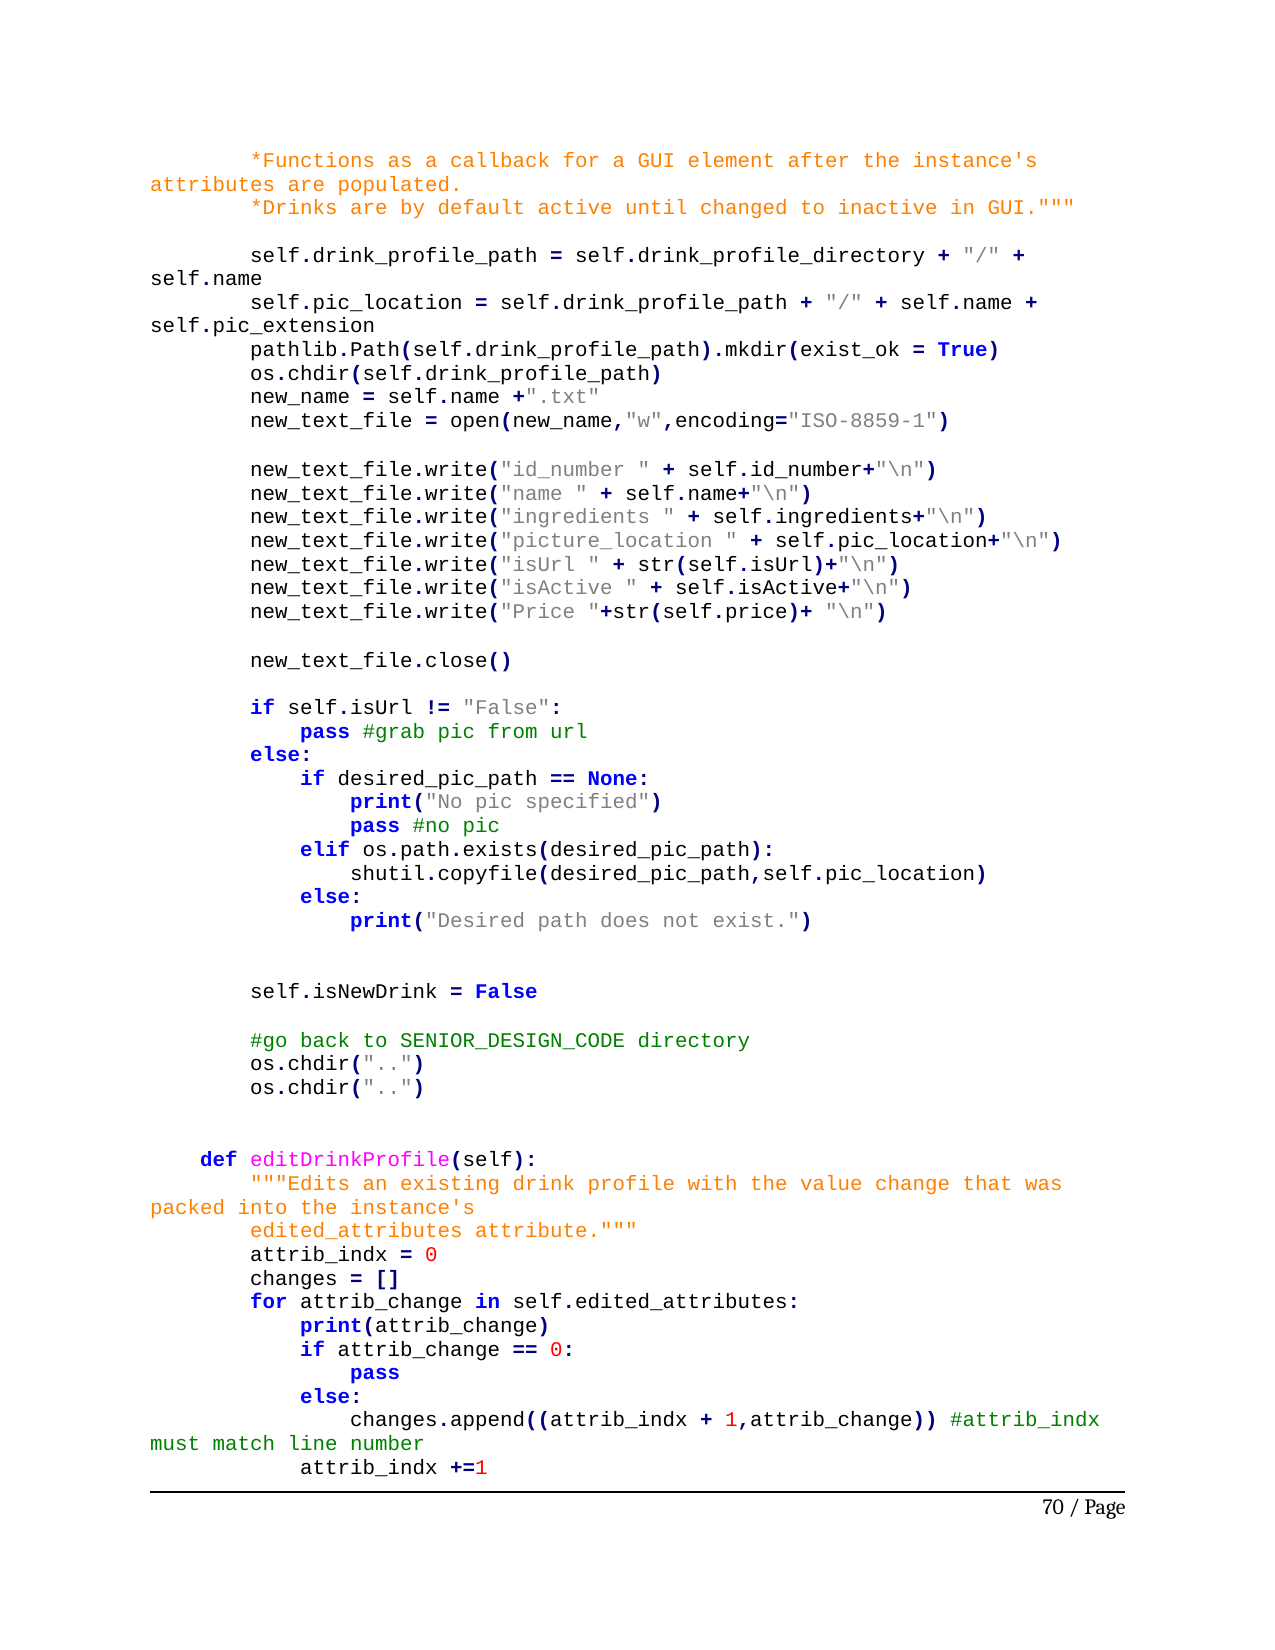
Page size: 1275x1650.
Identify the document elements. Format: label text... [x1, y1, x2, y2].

text new_text_file.close() [150, 650, 1125, 673]
text new_text_file.write("isUrl " + str(self.isUrl)+"\n") [150, 553, 1125, 577]
text edited_attributes attribute.""" [150, 1220, 1125, 1244]
text changes = [] [150, 1268, 1125, 1291]
text new_text_file.write("isActive " + self.isActive+"\n") [150, 577, 1125, 601]
text def editDrinkProfile(self): [150, 1149, 1125, 1173]
text changes.append((attrib_indx + 1,attrib_change)) #attrib_indx must match line number [150, 1409, 1125, 1457]
text print("Desired path does not exist.") [150, 910, 1125, 933]
text new_text_file.write("picture_location " + self.pic_location+"\n") [150, 530, 1125, 553]
text else: [150, 744, 1125, 768]
text new_text_file.write("id_number " + self.id_number+"\n") [150, 459, 1125, 483]
text for attrib_change in self.edited_attributes: [150, 1291, 1125, 1315]
text pass #no pic [150, 815, 1125, 839]
text self.isNewDrink = False [150, 981, 1125, 1004]
text else: [150, 886, 1125, 910]
text else: [150, 1386, 1125, 1409]
text attrib_indx +=1 [150, 1457, 1125, 1480]
text new_name = self.name +".txt" [150, 386, 1125, 410]
text print(attrib_change) [150, 1315, 1125, 1338]
text pass #grab pic from url [150, 721, 1125, 744]
text if attrib_change == 0: [150, 1338, 1125, 1362]
text *Drinks are by default active until changed to inactive in GUI.""" [150, 197, 1125, 221]
text print("No pic specified") [150, 792, 1125, 815]
text pass [150, 1362, 1125, 1386]
text attrib_indx = 0 [150, 1244, 1125, 1268]
text new_text_file.write("Price "+str(self.price)+ "\n") [150, 601, 1125, 624]
text os.chdir("..") [150, 1077, 1125, 1101]
text new_text_file.write("name " + self.name+"\n") [150, 483, 1125, 506]
text shutil.copyfile(desired_pic_path,self.pic_location) [150, 862, 1125, 886]
text self.pic_location = self.drink_profile_path + "/" + self.name + self.pic_extension [150, 292, 1125, 339]
text os.chdir("..") [150, 1053, 1125, 1077]
text elif os.path.exists(desired_pic_path): [150, 839, 1125, 862]
text #go back to SENIOR_DESIGN_CODE directory [150, 1029, 1125, 1053]
text pathlib.Path(self.drink_profile_path).mkdir(exist_ok = True) [150, 339, 1125, 363]
text os.chdir(self.drink_profile_path) [150, 363, 1125, 386]
text new_text_file = open(new_name,"w",encoding="ISO-8859-1") [150, 410, 1125, 434]
text if desired_pic_path == None: [150, 768, 1125, 792]
text self.drink_profile_path = self.drink_profile_directory + "/" + self.name [150, 244, 1125, 292]
text new_text_file.write("ingredients " + self.ingredients+"\n") [150, 506, 1125, 530]
text if self.isUrl != "False": [150, 697, 1125, 721]
text *Functions as a callback for a GUI element after the instance's attributes are populated. [150, 150, 1125, 197]
text """Edits an existing drink profile with the value change that was packed into the instance's [150, 1173, 1125, 1220]
